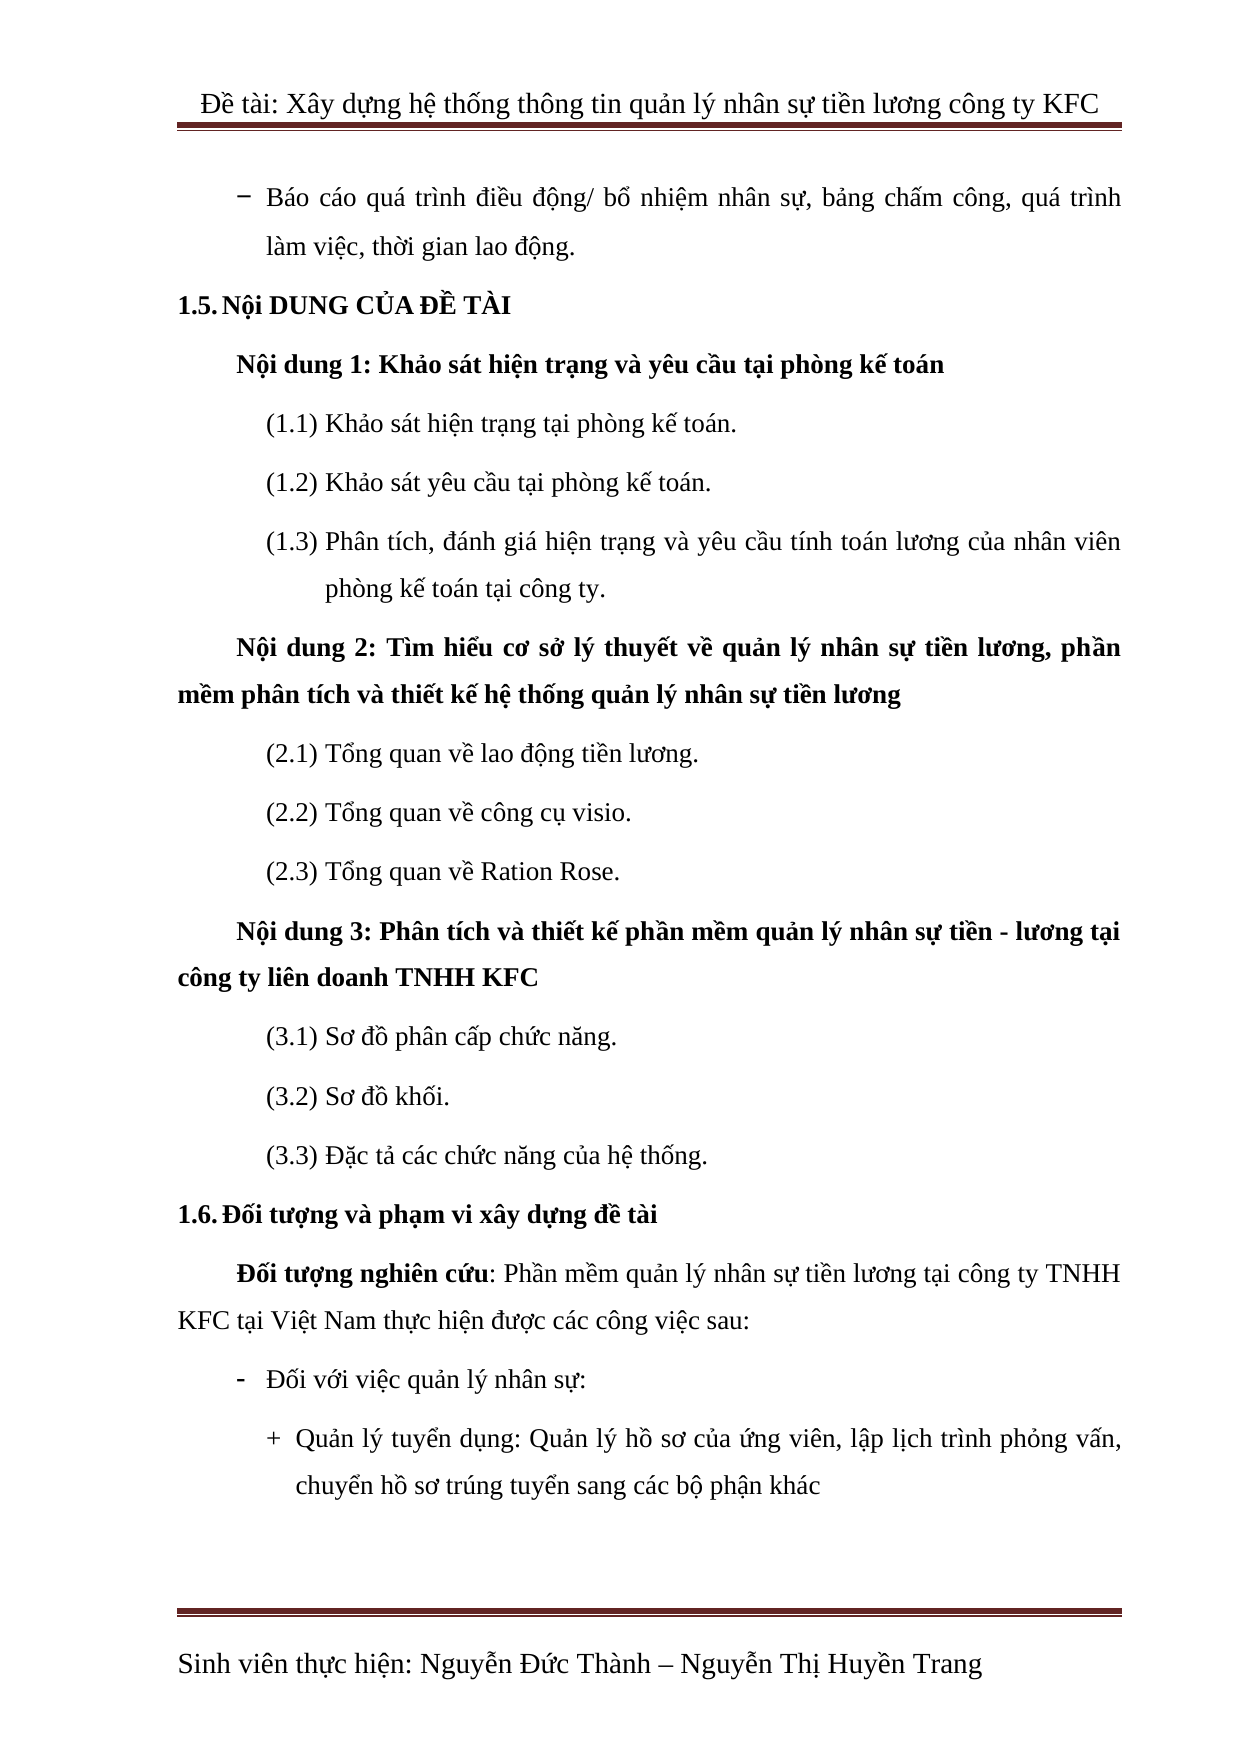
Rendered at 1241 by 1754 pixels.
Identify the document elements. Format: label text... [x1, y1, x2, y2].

subtitle Sơ đồ khối. [266, 1079, 1122, 1111]
subtitle Khảo sát yêu cầu tại phòng kế toán. [266, 466, 1122, 497]
subtitle Tổng quan về công cụ visio. [266, 796, 1122, 827]
subtitle Quản lý tuyển dụng: Quản lý hồ sơ của ứng viên, lập lịch trình phỏng vấn, chuyển hồ sơ trúng tuyển sang các bộ phận khác [266, 1422, 1122, 1500]
subtitle Đối tượng nghiên cứu: Phần mềm quản lý nhân sự tiền lương tại công ty TNHH KFC tại Việt Nam thực hiện được các công việc sau: [177, 1257, 1122, 1335]
subtitle Báo cáo quá trình điều động/ bổ nhiệm nhân sự, bảng chấm công, quá trình làm việc, thời gian lao động. [236, 177, 1122, 261]
subtitle Nội Dung Của Đề TÀI [177, 289, 1122, 320]
subtitle Nội dung 1: Khảo sát hiện trạng và yêu cầu tại phòng kế toán [177, 348, 1122, 379]
subtitle Phân tích, đánh giá hiện trạng và yêu cầu tính toán lương của nhân viên phòng kế toán tại công ty. [266, 525, 1122, 603]
subtitle Tổng quan về Ration Rose. [266, 855, 1122, 887]
subtitle Nội dung 2: Tìm hiểu cơ sở lý thuyết về quản lý nhân sự tiền lương, phần mềm phân tích và thiết kế hệ thống quản lý nhân sự tiền lương [177, 631, 1122, 709]
subtitle Đối tượng và phạm vi xây dựng đề tài [177, 1198, 1122, 1229]
subtitle Đặc tả các chức năng của hệ thống. [266, 1139, 1122, 1170]
subtitle Nội dung 3: Phân tích và thiết kế phần mềm quản lý nhân sự tiền - lương tại công ty liên doanh TNHH KFC [177, 914, 1122, 992]
subtitle Khảo sát hiện trạng tại phòng kế toán. [266, 407, 1122, 438]
subtitle Sơ đồ phân cấp chức năng. [266, 1020, 1122, 1052]
subtitle Đối với việc quản lý nhân sự: [236, 1363, 1122, 1394]
subtitle Tổng quan về lao động tiền lương. [266, 737, 1122, 768]
